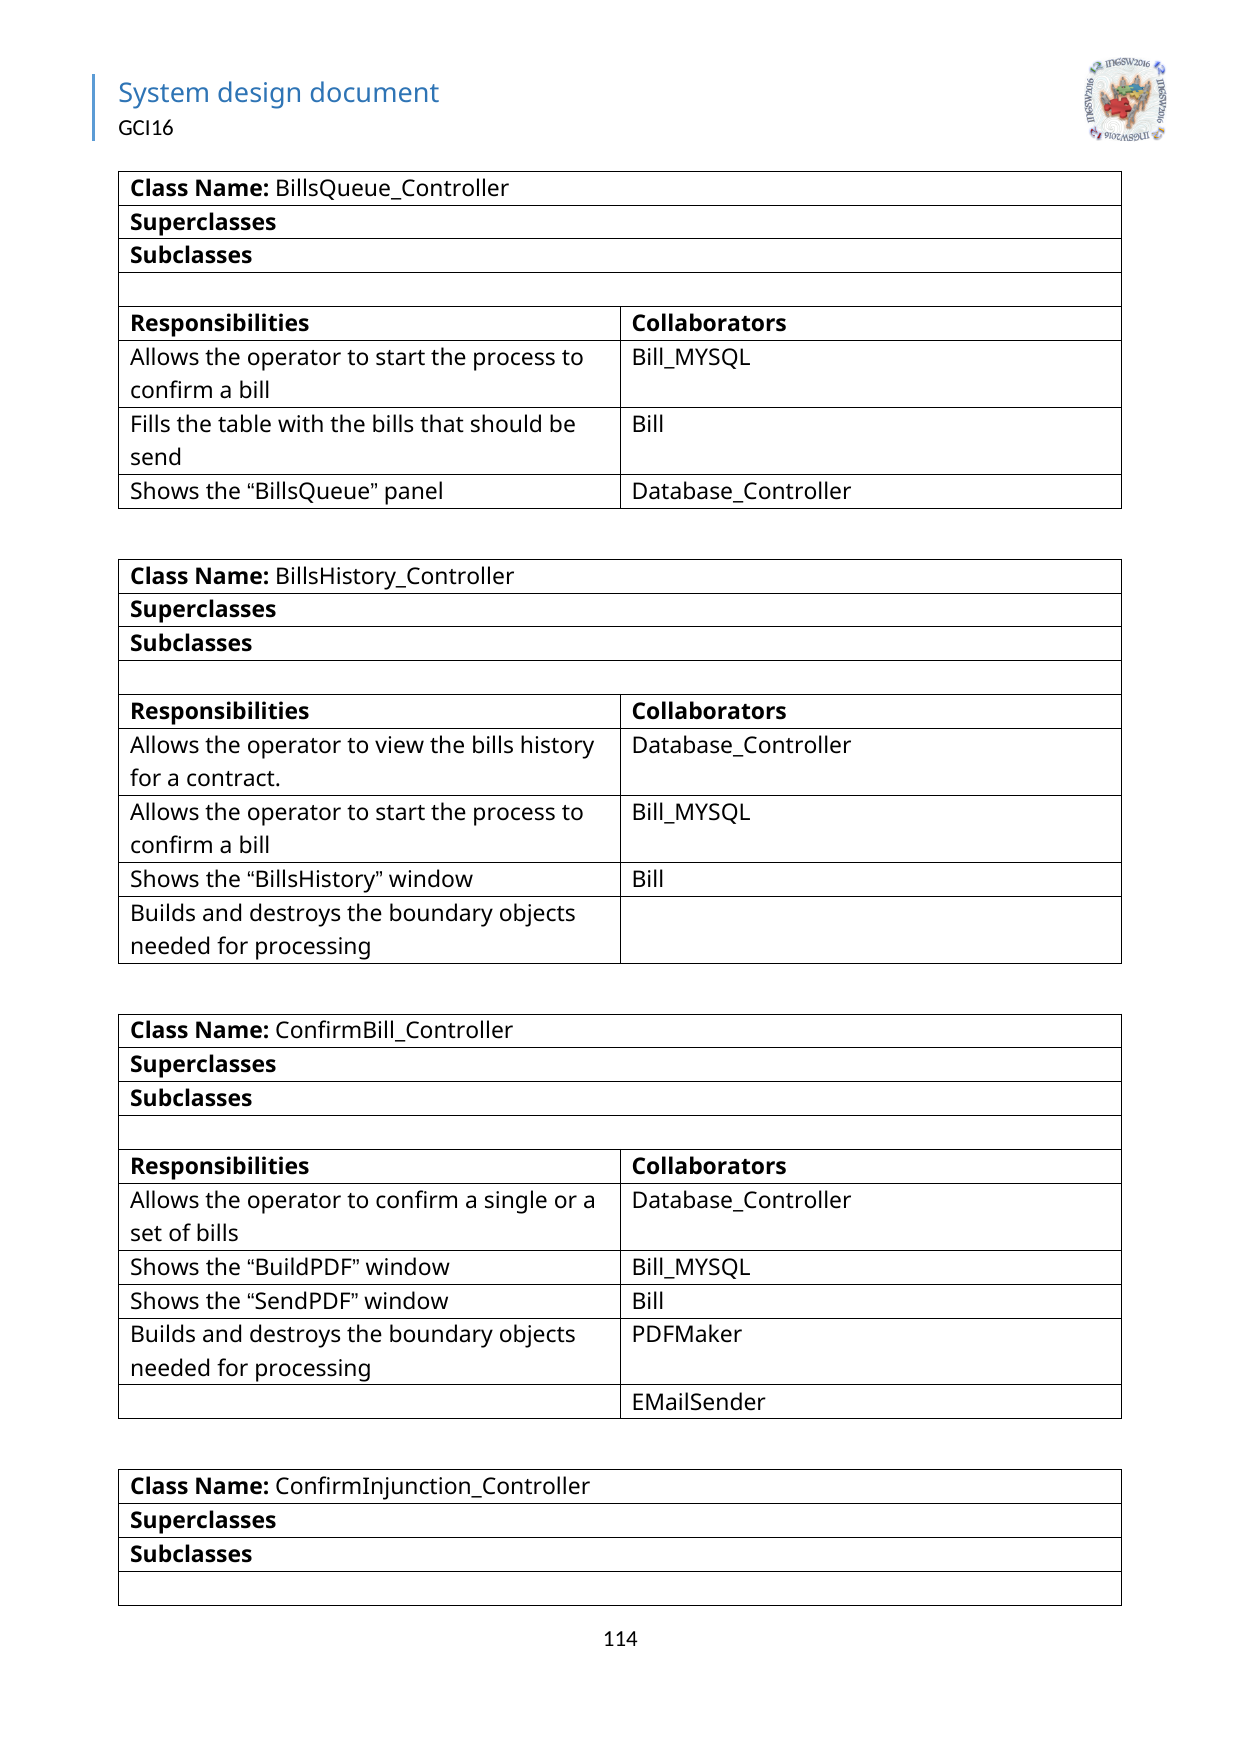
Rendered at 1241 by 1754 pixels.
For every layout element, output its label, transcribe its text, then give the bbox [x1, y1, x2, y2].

table_cell [621, 897, 1121, 963]
table_cell Responsibilities [119, 307, 620, 340]
table_cell Bill [621, 863, 1121, 896]
table_header Class Name: BillsQueue_Controller [119, 172, 1121, 204]
table_cell [119, 1116, 1121, 1149]
table_cell Allows the operator to start the process to confirm a bill [119, 796, 620, 862]
table_cell Builds and destroys the boundary objects needed for processing [119, 897, 620, 963]
table_cell Shows the “BuildPDF” window [119, 1251, 620, 1283]
table_cell Responsibilities [119, 695, 620, 728]
table_cell Allows the operator to start the process to confirm a bill [119, 341, 620, 407]
table_cell Subclasses [119, 239, 1121, 272]
table_cell Allows the operator to view the bills history for a contract. [119, 729, 620, 795]
table_cell Database_Controller [621, 1184, 1121, 1250]
table_cell Responsibilities [119, 1150, 620, 1183]
table_cell [119, 1572, 1121, 1604]
table_cell Bill_MYSQL [621, 796, 1121, 862]
table_cell Collaborators [621, 695, 1121, 728]
table_cell Database_Controller [621, 729, 1121, 795]
table_cell Bill [621, 408, 1121, 474]
table_cell Collaborators [621, 1150, 1121, 1183]
table_cell Subclasses [119, 627, 1121, 660]
table_cell Bill [621, 1285, 1121, 1317]
table_cell PDFMaker [621, 1319, 1121, 1384]
table_cell Bill_MYSQL [621, 341, 1121, 407]
table_cell Superclasses [119, 206, 1121, 238]
table_header Class Name: BillsHistory_Controller [119, 560, 1121, 592]
table_cell Subclasses [119, 1538, 1121, 1571]
table_cell Superclasses [119, 1048, 1121, 1081]
table_cell Shows the “BillsQueue” panel [119, 475, 620, 508]
table_cell Bill_MYSQL [621, 1251, 1121, 1283]
table_cell Allows the operator to confirm a single or a set of bills [119, 1184, 620, 1250]
table_cell [119, 273, 1121, 306]
table_header Class Name: ConfirmBill_Controller [119, 1015, 1121, 1047]
table_cell Database_Controller [621, 475, 1121, 508]
table_cell Collaborators [621, 307, 1121, 340]
table_cell Superclasses [119, 1504, 1121, 1537]
table_cell [119, 661, 1121, 694]
table_cell Builds and destroys the boundary objects needed for processing [119, 1319, 620, 1384]
table_cell Fills the table with the bills that should be send [119, 408, 620, 474]
table_cell [119, 1385, 620, 1418]
table_cell EMailSender [621, 1385, 1121, 1418]
table_cell Shows the “BillsHistory” window [119, 863, 620, 896]
table_cell Superclasses [119, 594, 1121, 626]
table_cell Subclasses [119, 1082, 1121, 1115]
table_cell Shows the “SendPDF” window [119, 1285, 620, 1317]
picture [1076, 55, 1171, 149]
table_header Class Name: ConfirmInjunction_Controller [119, 1470, 1121, 1503]
